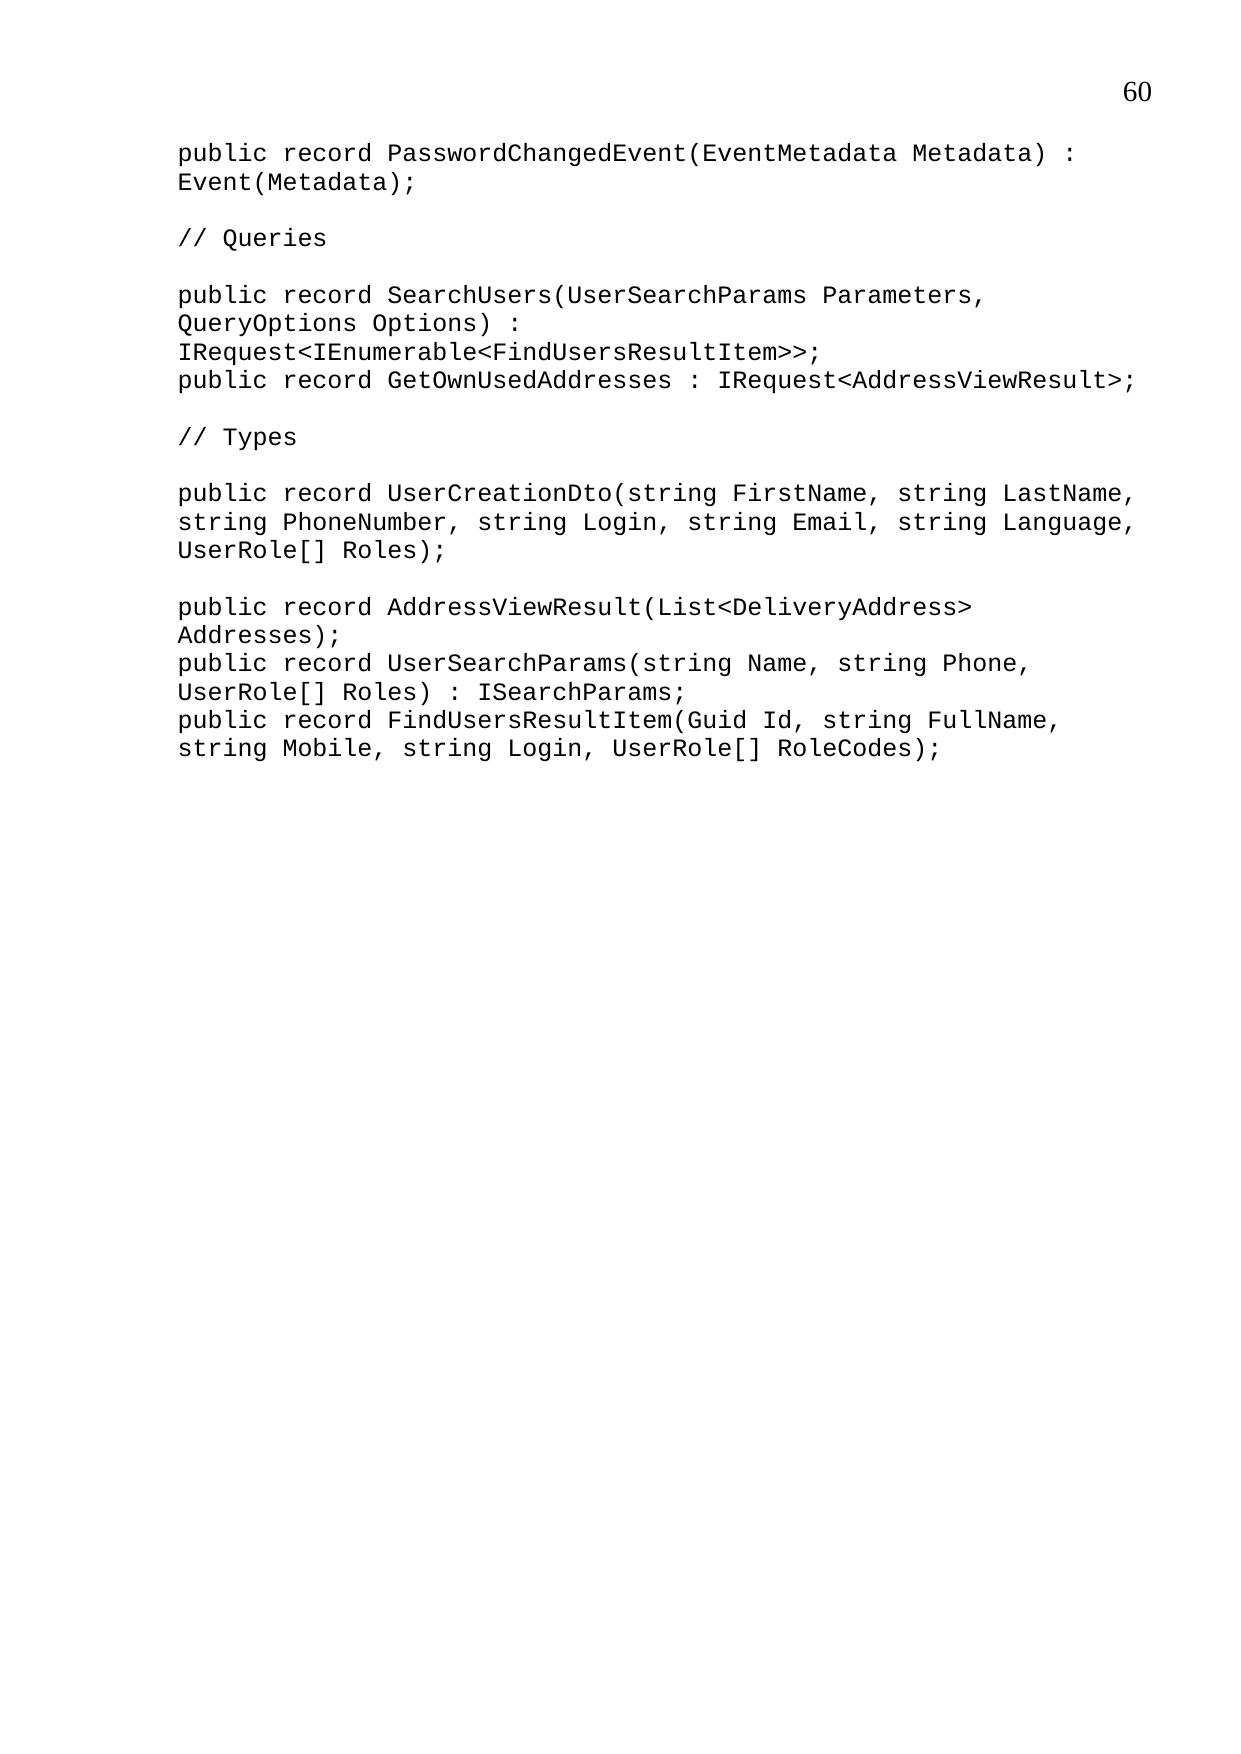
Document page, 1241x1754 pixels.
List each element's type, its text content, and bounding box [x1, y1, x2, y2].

text public record SearchUsers(UserSearchParams Parameters, QueryOptions Options) : IRequest<IEnumerable<FindUsersResultItem>>; [177, 282, 1152, 367]
text public record UserCreationDto(string FirstName, string LastName, string PhoneNumber, string Login, string Email, string Language, UserRole[] Roles); [177, 481, 1152, 566]
text // Types [177, 424, 1152, 452]
text public record GetOwnUsedAddresses : IRequest<AddressViewResult>; [177, 367, 1152, 396]
text public record UserSearchParams(string Name, string Phone, UserRole[] Roles) : ISearchParams; [177, 651, 1152, 707]
text // Queries [177, 226, 1152, 254]
text public record AddressViewResult(List<DeliveryAddress> Addresses); [177, 594, 1152, 651]
text public record FindUsersResultItem(Guid Id, string FullName, string Mobile, string Login, UserRole[] RoleCodes); [177, 707, 1152, 764]
text public record PasswordChangedEvent(EventMetadata Metadata) : Event(Metadata); [177, 141, 1152, 197]
